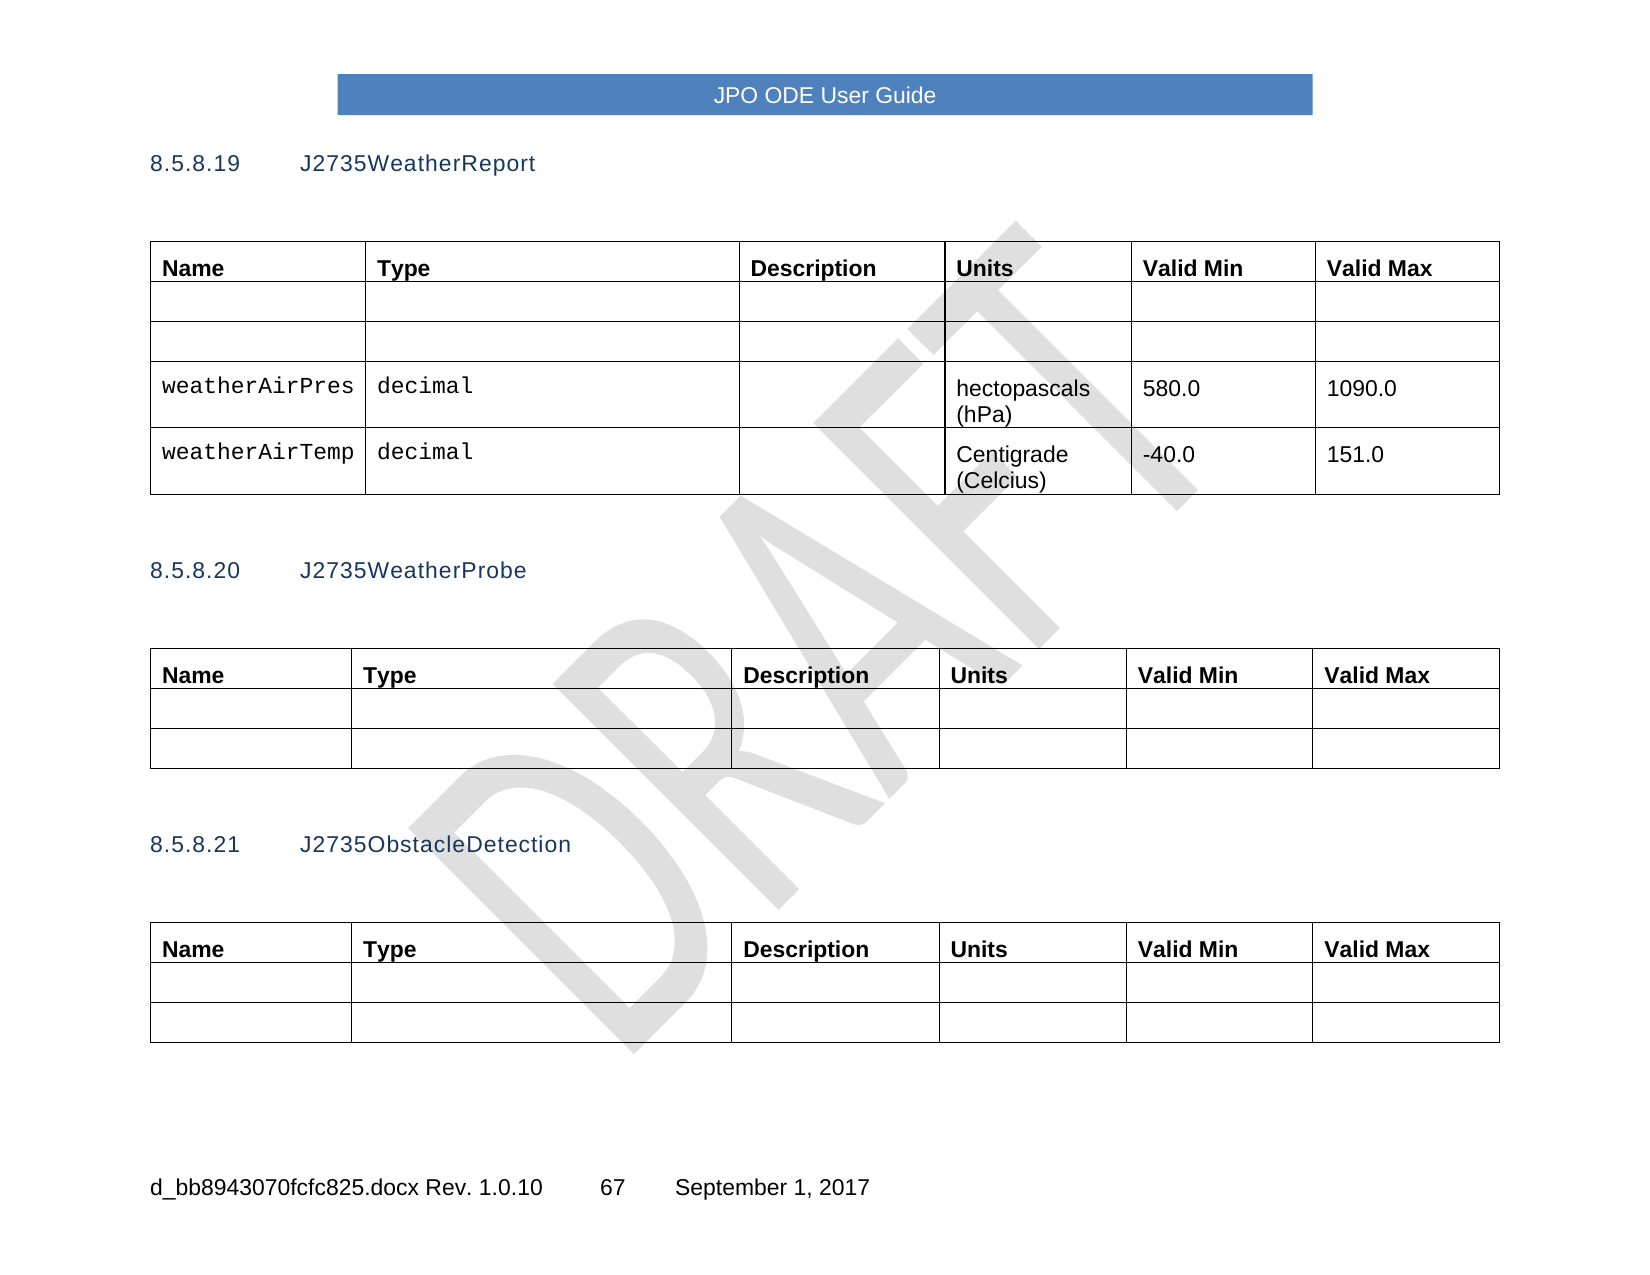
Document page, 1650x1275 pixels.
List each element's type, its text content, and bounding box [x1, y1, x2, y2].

subtitle J2735WeatherProbe [150, 557, 1500, 583]
table_header Type [352, 923, 731, 962]
table_cell [732, 729, 939, 768]
table_cell [352, 963, 731, 1002]
table_cell [1316, 322, 1499, 361]
table_cell 1090.0 [1316, 362, 1499, 427]
table_cell [1132, 282, 1315, 321]
table_cell [740, 282, 944, 321]
table_cell [940, 963, 1126, 1002]
table_cell [732, 963, 939, 1002]
table_cell [1127, 729, 1312, 768]
subtitle J2735WeatherReport [150, 150, 1500, 176]
table_cell [1127, 1003, 1312, 1042]
table_cell weatherAirTemp [151, 428, 365, 493]
table_cell weatherAirPres [151, 362, 365, 427]
table_cell [366, 282, 739, 321]
table_cell [1316, 282, 1499, 321]
table_header Valid Min [1132, 242, 1315, 281]
table_header Units [946, 242, 1131, 281]
table_cell 151.0 [1316, 428, 1499, 493]
table_cell [151, 322, 365, 361]
table_header Description [732, 649, 939, 688]
table_cell [1313, 1003, 1499, 1042]
table_header Name [151, 649, 351, 688]
table_cell [1313, 729, 1499, 768]
table_header Type [366, 242, 739, 281]
table_cell [740, 362, 944, 427]
table_header Units [940, 649, 1126, 688]
table_header Valid Max [1313, 649, 1499, 688]
table_cell hectopascals (hPa) [946, 362, 1131, 427]
table_header Valid Min [1127, 649, 1312, 688]
table_cell 580.0 [1132, 362, 1315, 427]
subtitle J2735ObstacleDetection [150, 831, 1500, 857]
table_header Name [151, 242, 365, 281]
table_cell [1313, 689, 1499, 728]
table_cell [946, 322, 1131, 361]
table_header Name [151, 923, 351, 962]
table_cell [940, 1003, 1126, 1042]
table_cell Centigrade (Celcius) [946, 428, 1131, 493]
table_cell [1127, 689, 1312, 728]
table_header Valid Max [1316, 242, 1499, 281]
table_cell [946, 282, 1131, 321]
table_cell [740, 322, 944, 361]
table_cell [151, 1003, 351, 1042]
table_cell [740, 428, 944, 493]
table_cell [940, 729, 1126, 768]
table_cell -40.0 [1132, 428, 1315, 493]
table_header Description [732, 923, 939, 962]
table_cell [1132, 322, 1315, 361]
table_cell [1127, 963, 1312, 1002]
table_cell [366, 322, 739, 361]
table_cell [940, 689, 1126, 728]
table_cell [352, 1003, 731, 1042]
table_cell decimal [366, 428, 739, 493]
table_cell [151, 729, 351, 768]
table_header Description [740, 242, 944, 281]
table_header Type [352, 649, 731, 688]
table_cell decimal [366, 362, 739, 427]
table_cell [151, 963, 351, 1002]
table_cell [151, 282, 365, 321]
table_cell [352, 689, 731, 728]
table_cell [151, 689, 351, 728]
table_header Valid Min [1127, 923, 1312, 962]
table_header Valid Max [1313, 923, 1499, 962]
table_header Units [940, 923, 1126, 962]
table_cell [732, 1003, 939, 1042]
table_cell [352, 729, 731, 768]
table_cell [732, 689, 939, 728]
table_cell [1313, 963, 1499, 1002]
